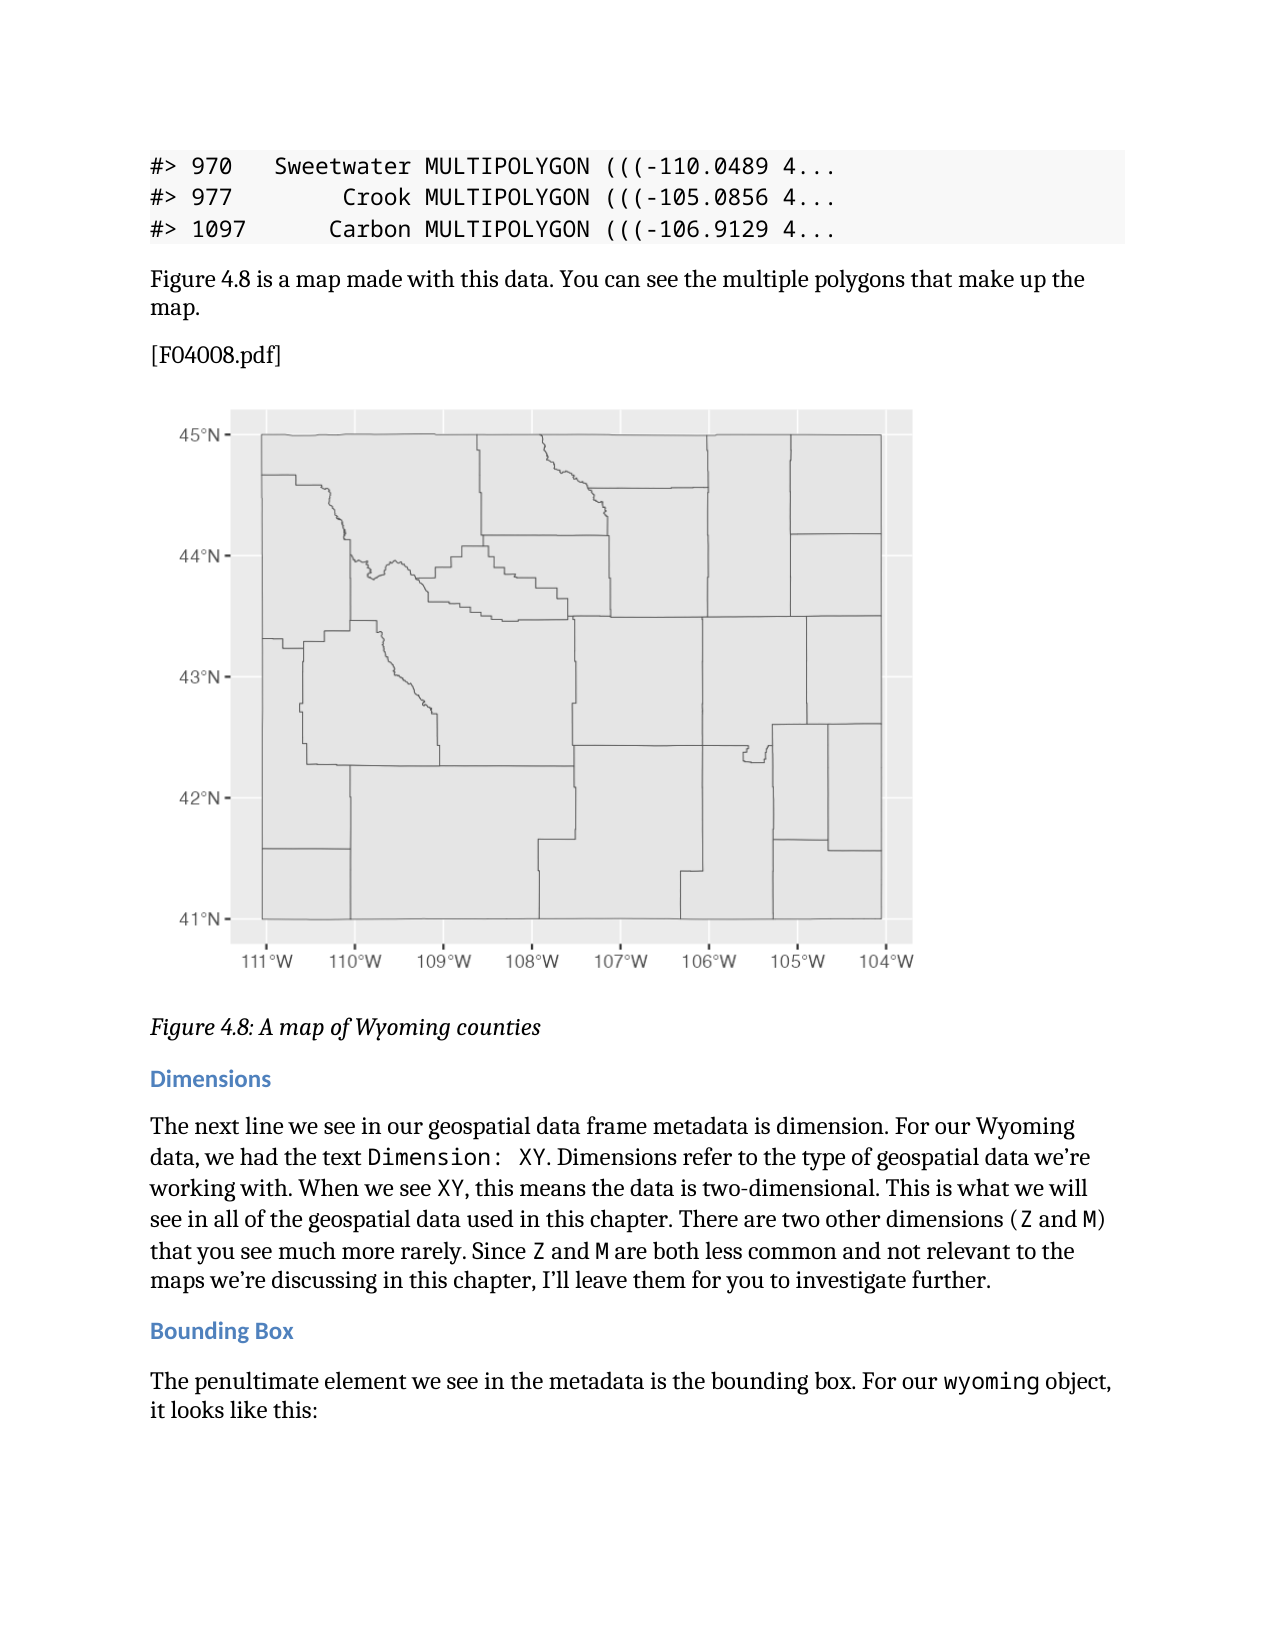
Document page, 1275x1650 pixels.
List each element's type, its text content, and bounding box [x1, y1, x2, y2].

text Figure 4.8 is a map made with this data. You can see the multiple polygons that make up the map. [150, 264, 1125, 322]
text Figure 4.8: A map of Wyoming counties [150, 1013, 1125, 1042]
subtitle Dimensions [150, 1063, 1125, 1093]
text The next line we see in our geospatial data frame metadata is dimension. For our Wyoming data, we had the text Dimension: XY. Dimensions refer to the type of geospatial data we’re working with. When we see XY, this means the data is two-dimensional. This is what we will see in all of the geospatial data used in this chapter. There are two other dimensions (Z and M) that you see much more rarely. Since Z and M are both less common and not relevant to the maps we’re discussing in this chapter, I’ll leave them for you to investigate further. [150, 1112, 1125, 1294]
picture [168, 388, 924, 993]
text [150, 150, 1125, 244]
subtitle Bounding Box [150, 1315, 1125, 1346]
text [F04008.pdf] [150, 341, 1125, 369]
text The penultimate element we see in the metadata is the bounding box. For our wyoming object, it looks like this: [150, 1365, 1125, 1425]
